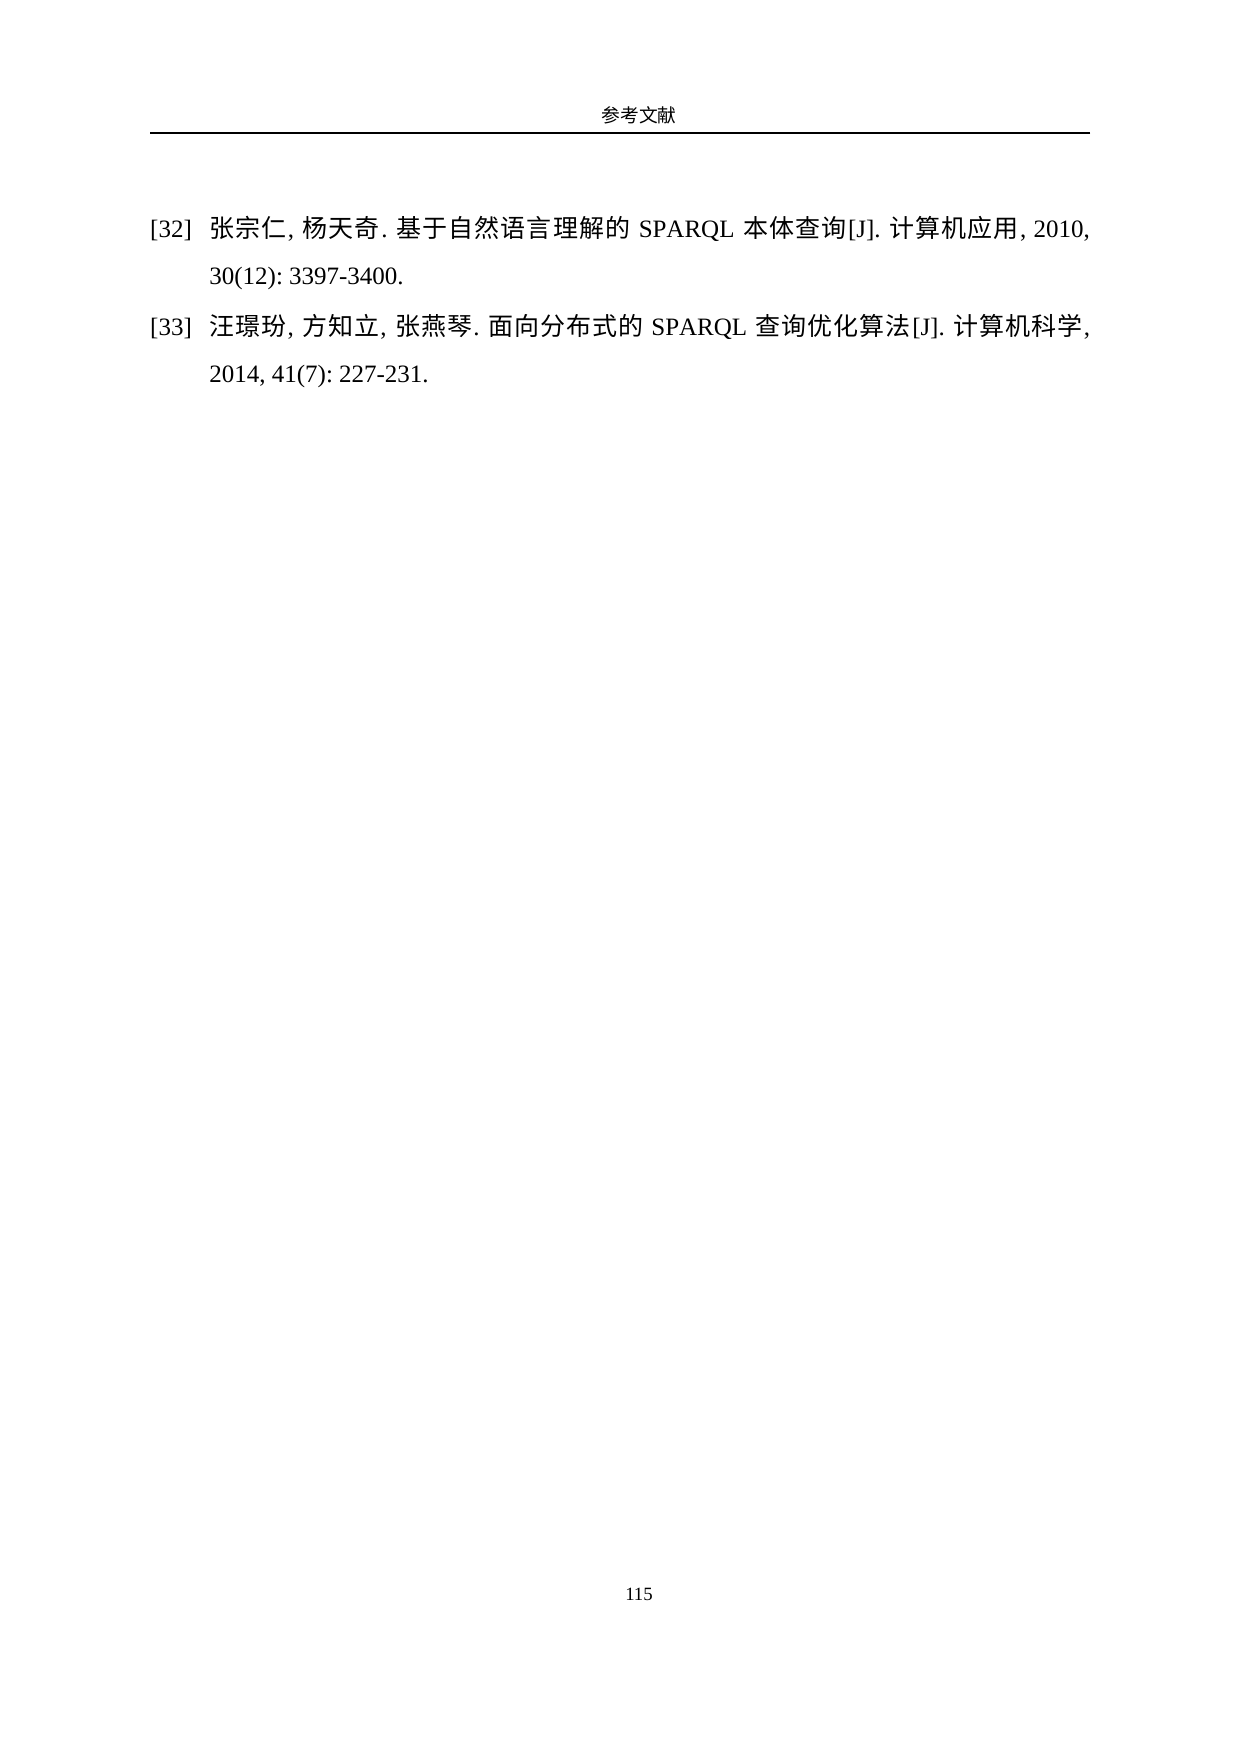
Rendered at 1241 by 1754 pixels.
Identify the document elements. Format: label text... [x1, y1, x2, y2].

list 张宗仁, 杨天奇. 基于自然语言理解的 SPARQL 本体查询[J]. 计算机应用, 2010, 30(12): 3397-3400. [150, 194, 1090, 292]
list 汪璟玢, 方知立, 张燕琴. 面向分布式的 SPARQL 查询优化算法[J]. 计算机科学, 2014, 41(7): 227-231. [150, 292, 1090, 389]
